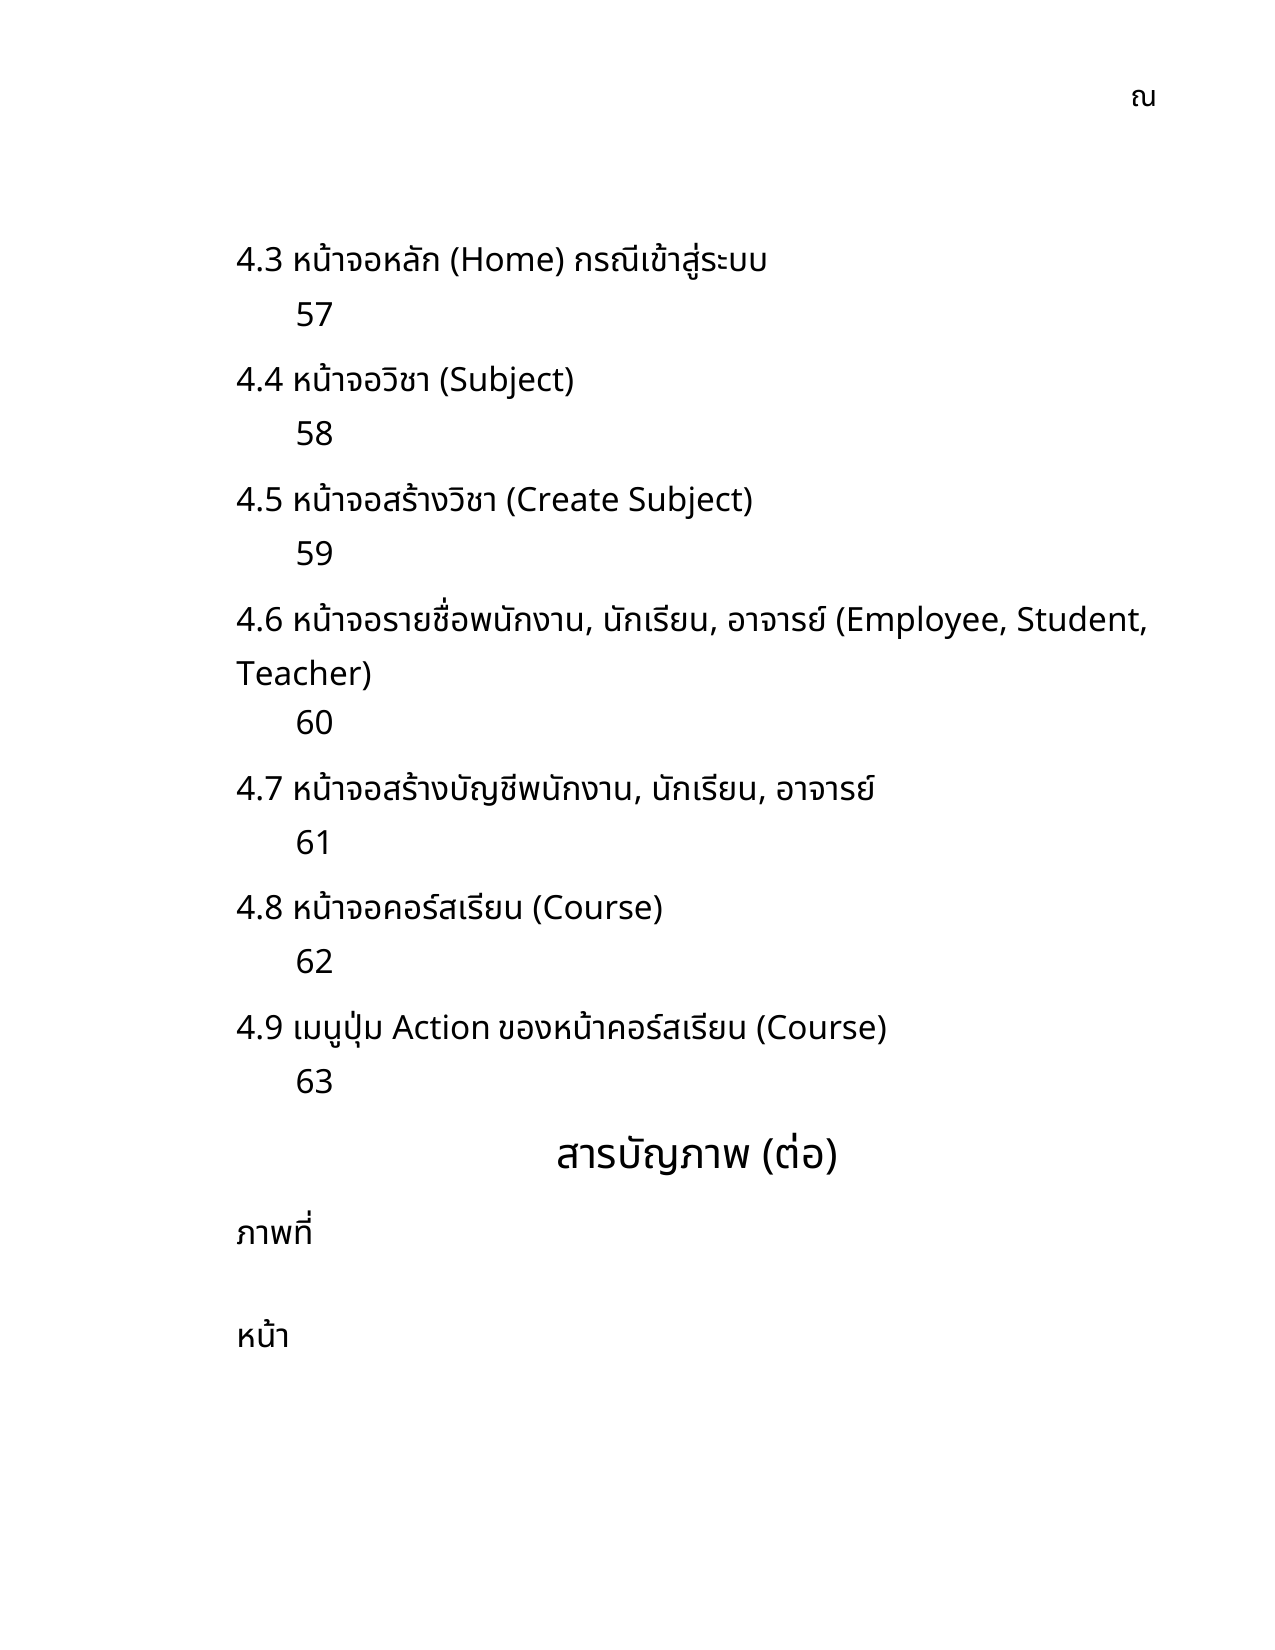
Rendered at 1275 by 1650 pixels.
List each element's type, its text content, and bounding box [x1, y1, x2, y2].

text ภาพที่ หน้า [236, 1209, 1157, 1363]
text 4.3 หน้าจอหลัก (Home) กรณีเข้าสู่ระบบ 57 [236, 236, 1157, 336]
text 4.6 หน้าจอรายชื่อพนักงาน, นักเรียน, อาจารย์ (Employee, Student, Teacher) 60 [236, 596, 1157, 744]
text 4.7 หน้าจอสร้างบัญชีพนักงาน, นักเรียน, อาจารย์ 61 [236, 764, 1157, 864]
text 4.5 หน้าจอสร้างวิชา (Create Subject) 59 [236, 476, 1157, 575]
text สารบัญภาพ (ต่อ) [236, 1124, 1157, 1187]
text 4.9 เมนูปุ่ม Actionของหน้าคอร์สเรียน (Course) 63 [236, 1004, 1157, 1103]
text 4.8 หน้าจอคอร์สเรียน (Course) 62 [236, 884, 1157, 984]
text 4.4 หน้าจอวิชา (Subject) 58 [236, 356, 1157, 456]
